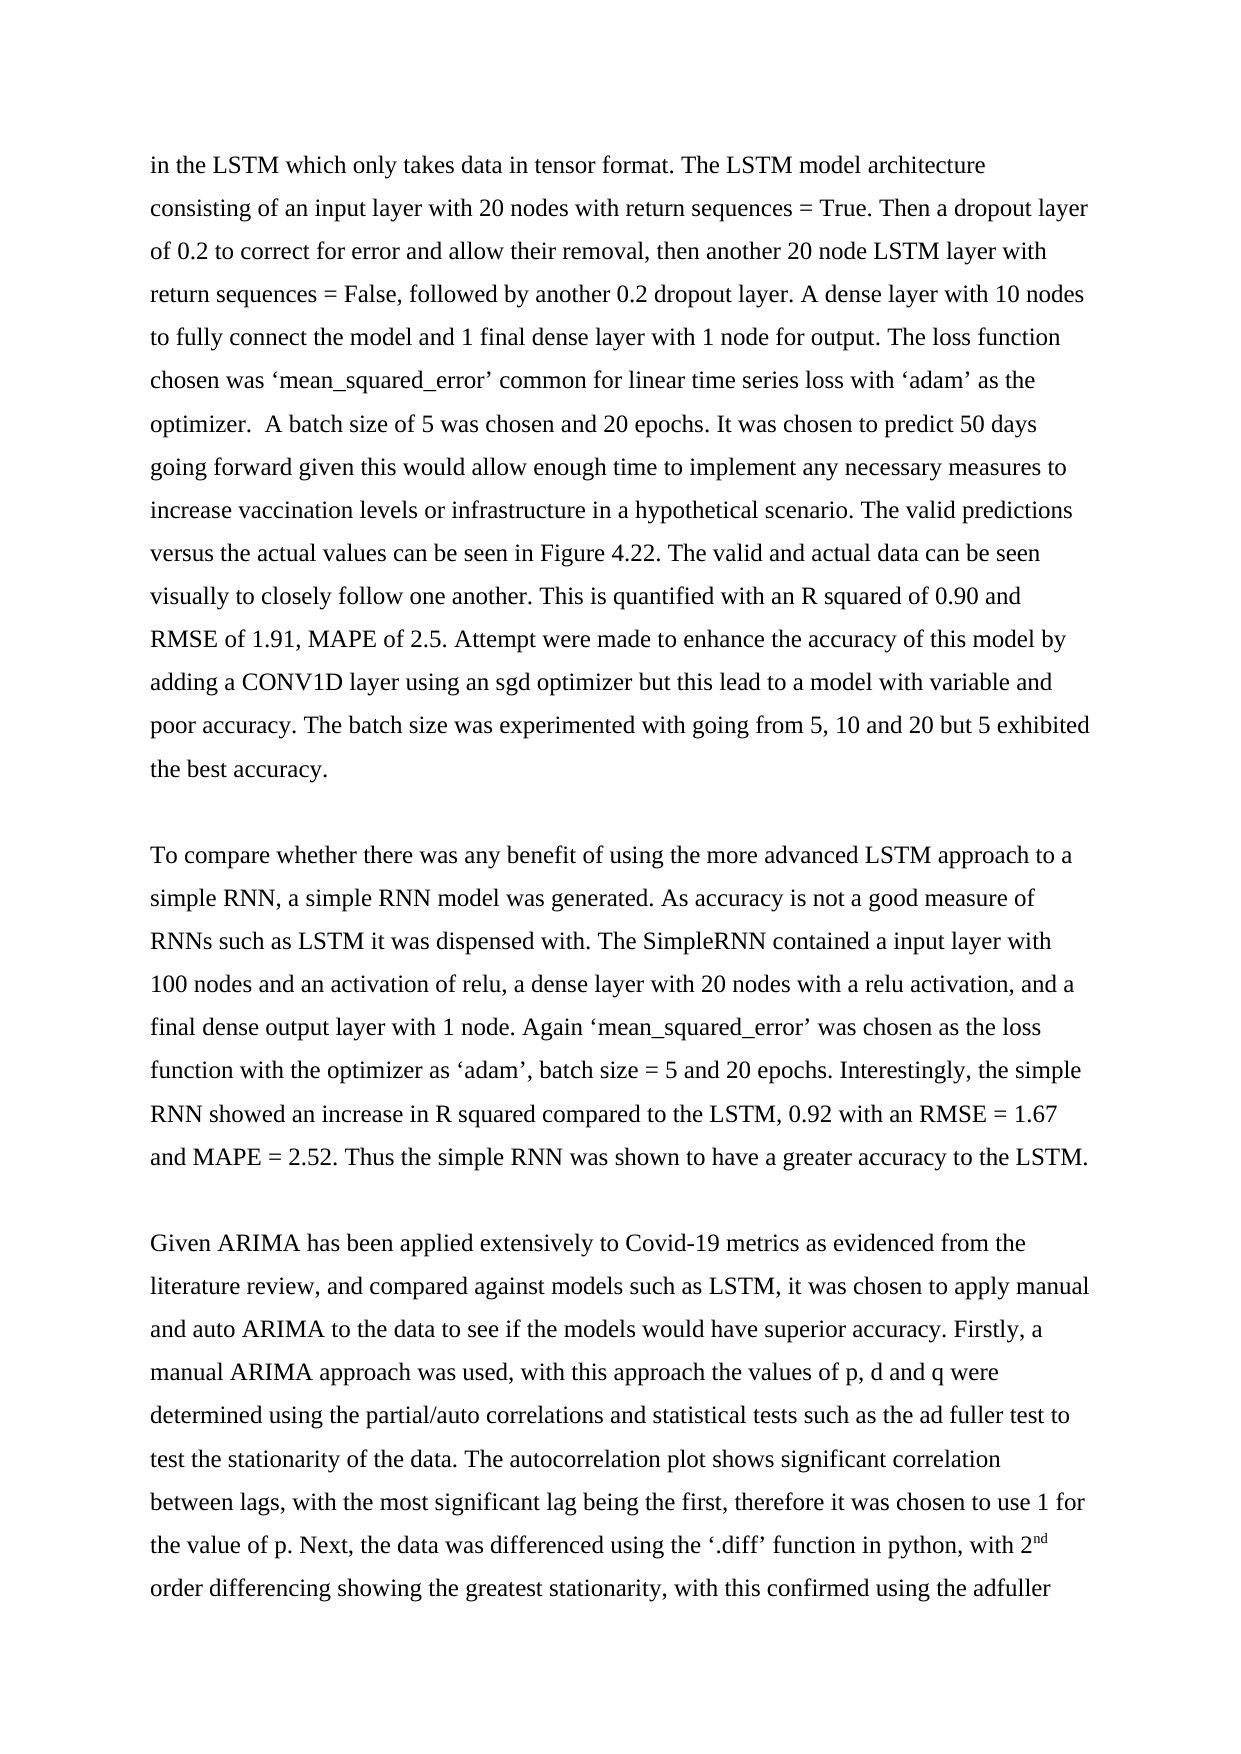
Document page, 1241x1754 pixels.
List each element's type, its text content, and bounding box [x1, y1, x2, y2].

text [150, 150, 1090, 782]
text To compare whether there was any benefit of using the more advanced LSTM approach to a simple RNN, a simple RNN model was generated. As accuracy is not a good measure of RNNs such as LSTM it was dispensed with. The SimpleRNN contained a input layer with 100 nodes and an activation of relu, a dense layer with 20 nodes with a relu activation, and a final dense output layer with 1 node. Again ‘mean_squared_error’ was chosen as the loss function with the optimizer as ‘adam’, batch size = 5 and 20 epochs. Interestingly, the simple RNN showed an increase in R squared compared to the LSTM, 0.92 with an RMSE = 1.67 and MAPE = 2.52. Thus the simple RNN was shown to have a greater accuracy to the LSTM. [150, 840, 1090, 1171]
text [150, 1228, 1090, 1602]
